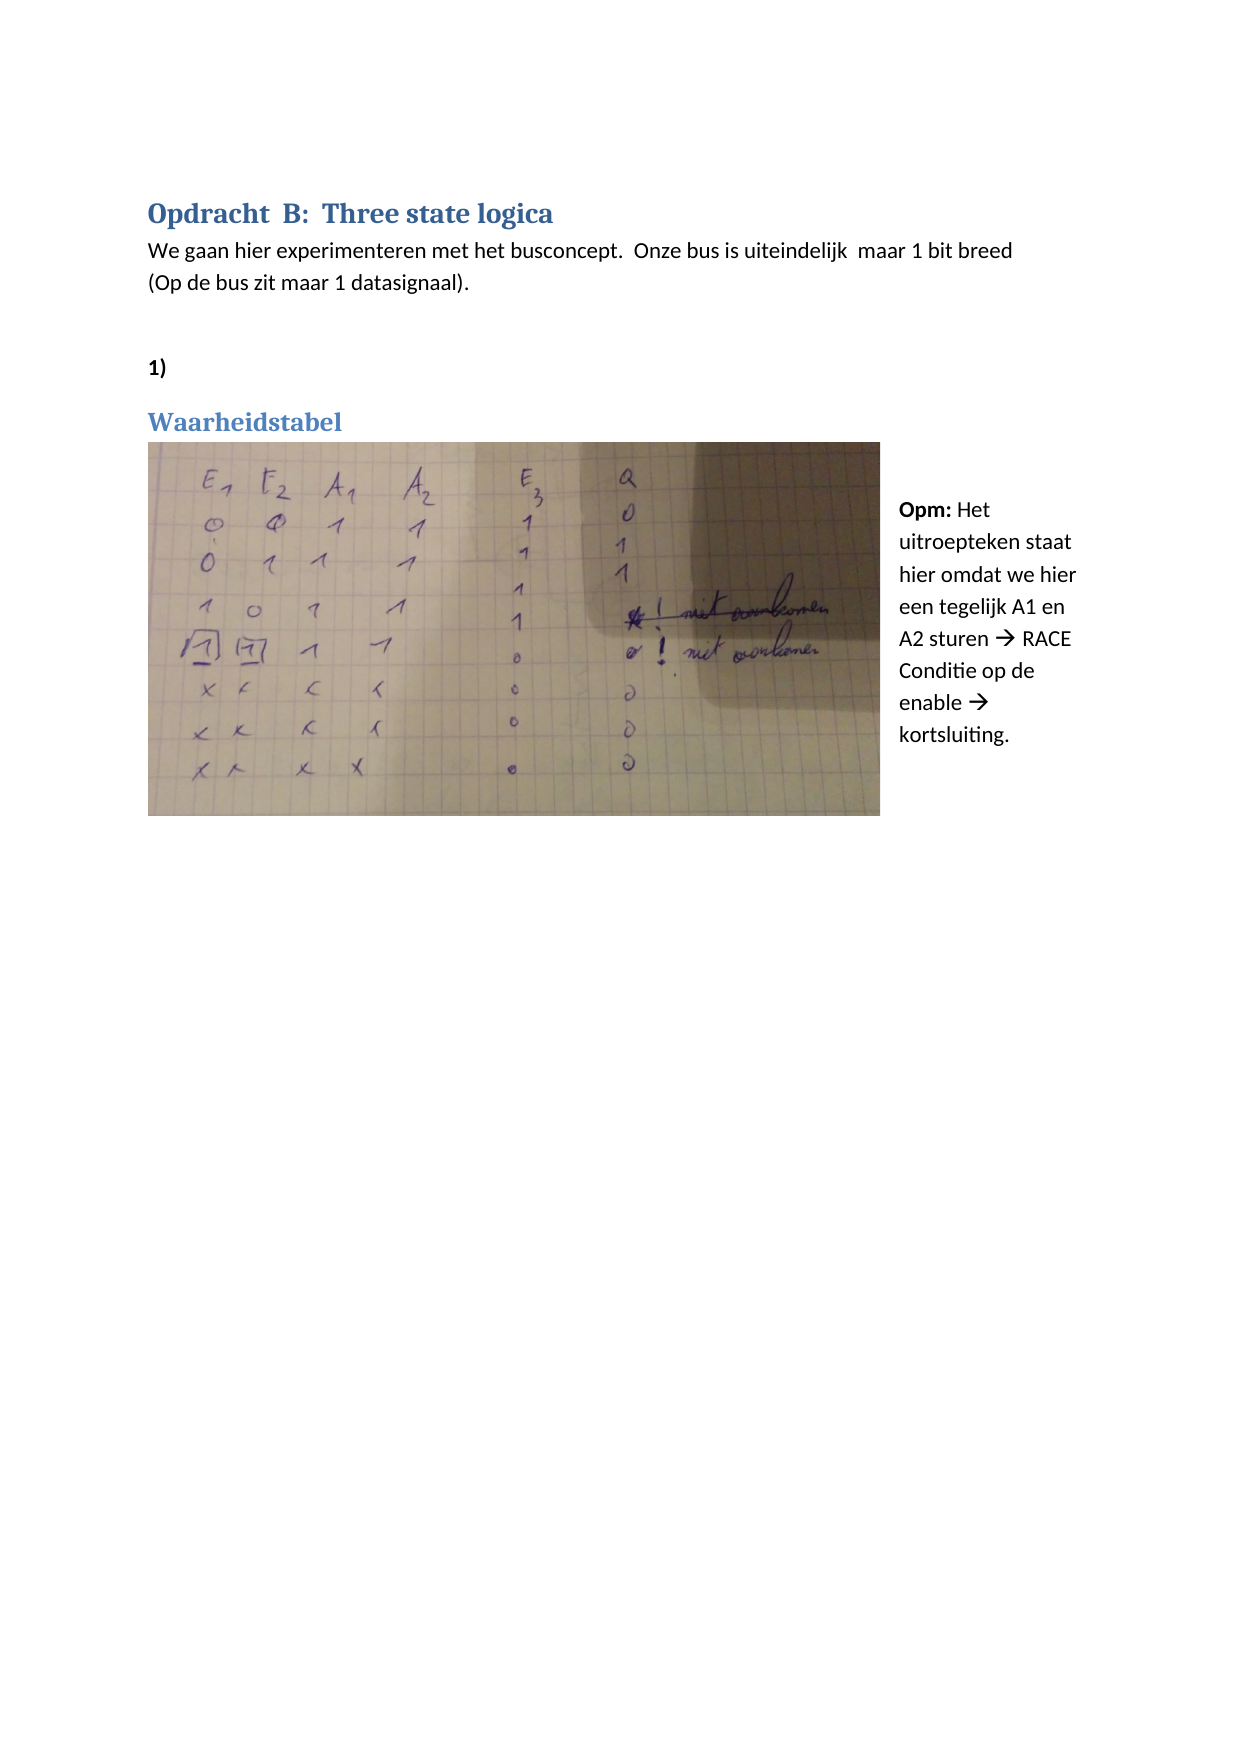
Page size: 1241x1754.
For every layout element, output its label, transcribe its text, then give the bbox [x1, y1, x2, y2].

subtitle Opdracht B: Three state logica [148, 198, 1093, 231]
text We gaan hier experimenteren met het busconcept. Onze bus is uiteindelijk maar 1 bit breed [148, 236, 1093, 264]
picture [148, 442, 880, 816]
text 1) [148, 353, 1093, 382]
subtitle Waarheidstabel [148, 407, 1093, 438]
text Opm: Het uitroepteken staat hier omdat we hier een tegelijk A1 en A2 sturen RACE Conditie op de enable kortsluiting. [880, 495, 1093, 749]
text (Op de bus zit maar 1 datasignaal). [148, 268, 1093, 296]
